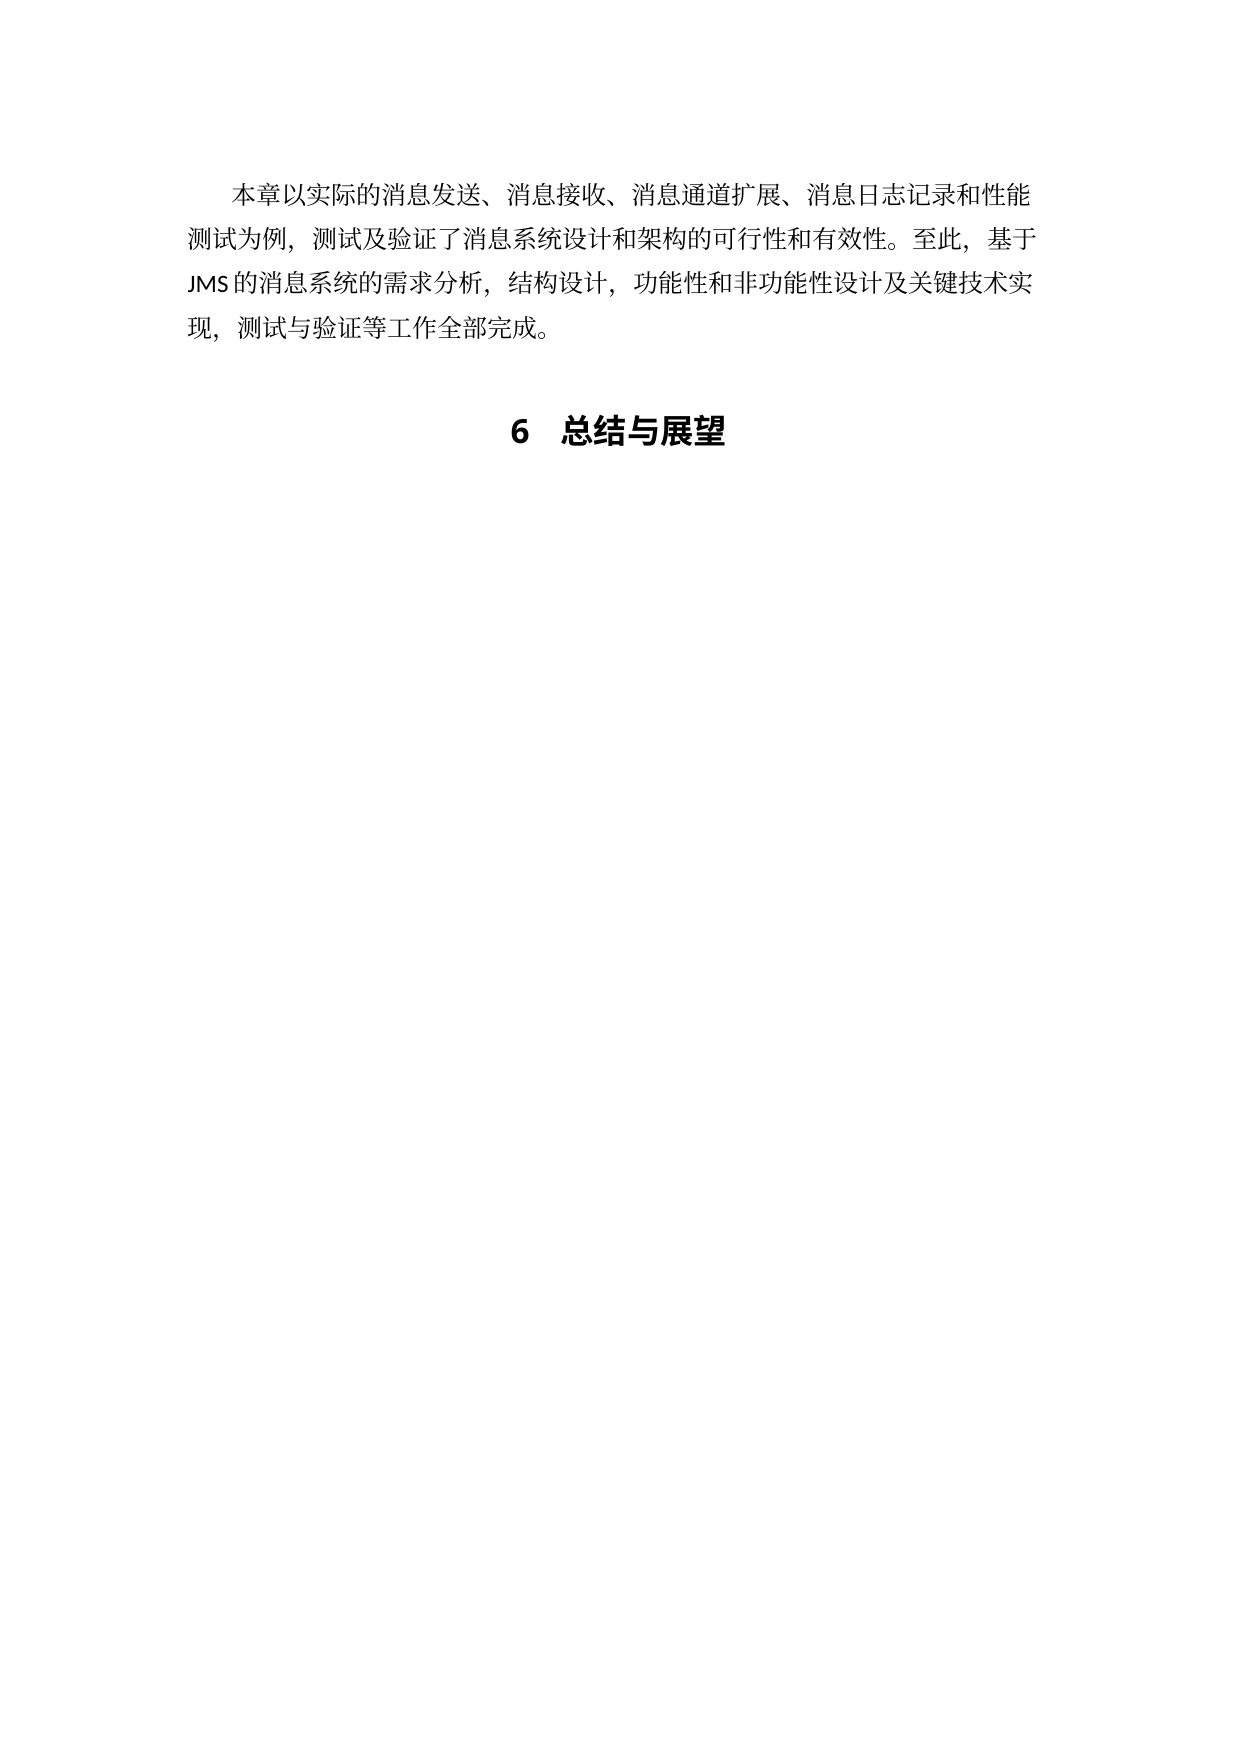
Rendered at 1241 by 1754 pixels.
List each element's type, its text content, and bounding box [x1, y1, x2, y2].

text 本章以实际的消息发送、消息接收、消息通道扩展、消息日志记录和性能测试为例，测试及验证了消息系统设计和架构的可行性和有效性。至此，基于JMS的消息系统的需求分析，结构设计，功能性和非功能性设计及关键技术实现，测试与验证等工作全部完成。 [187, 172, 1050, 348]
list 总结与展望 [187, 405, 1050, 453]
